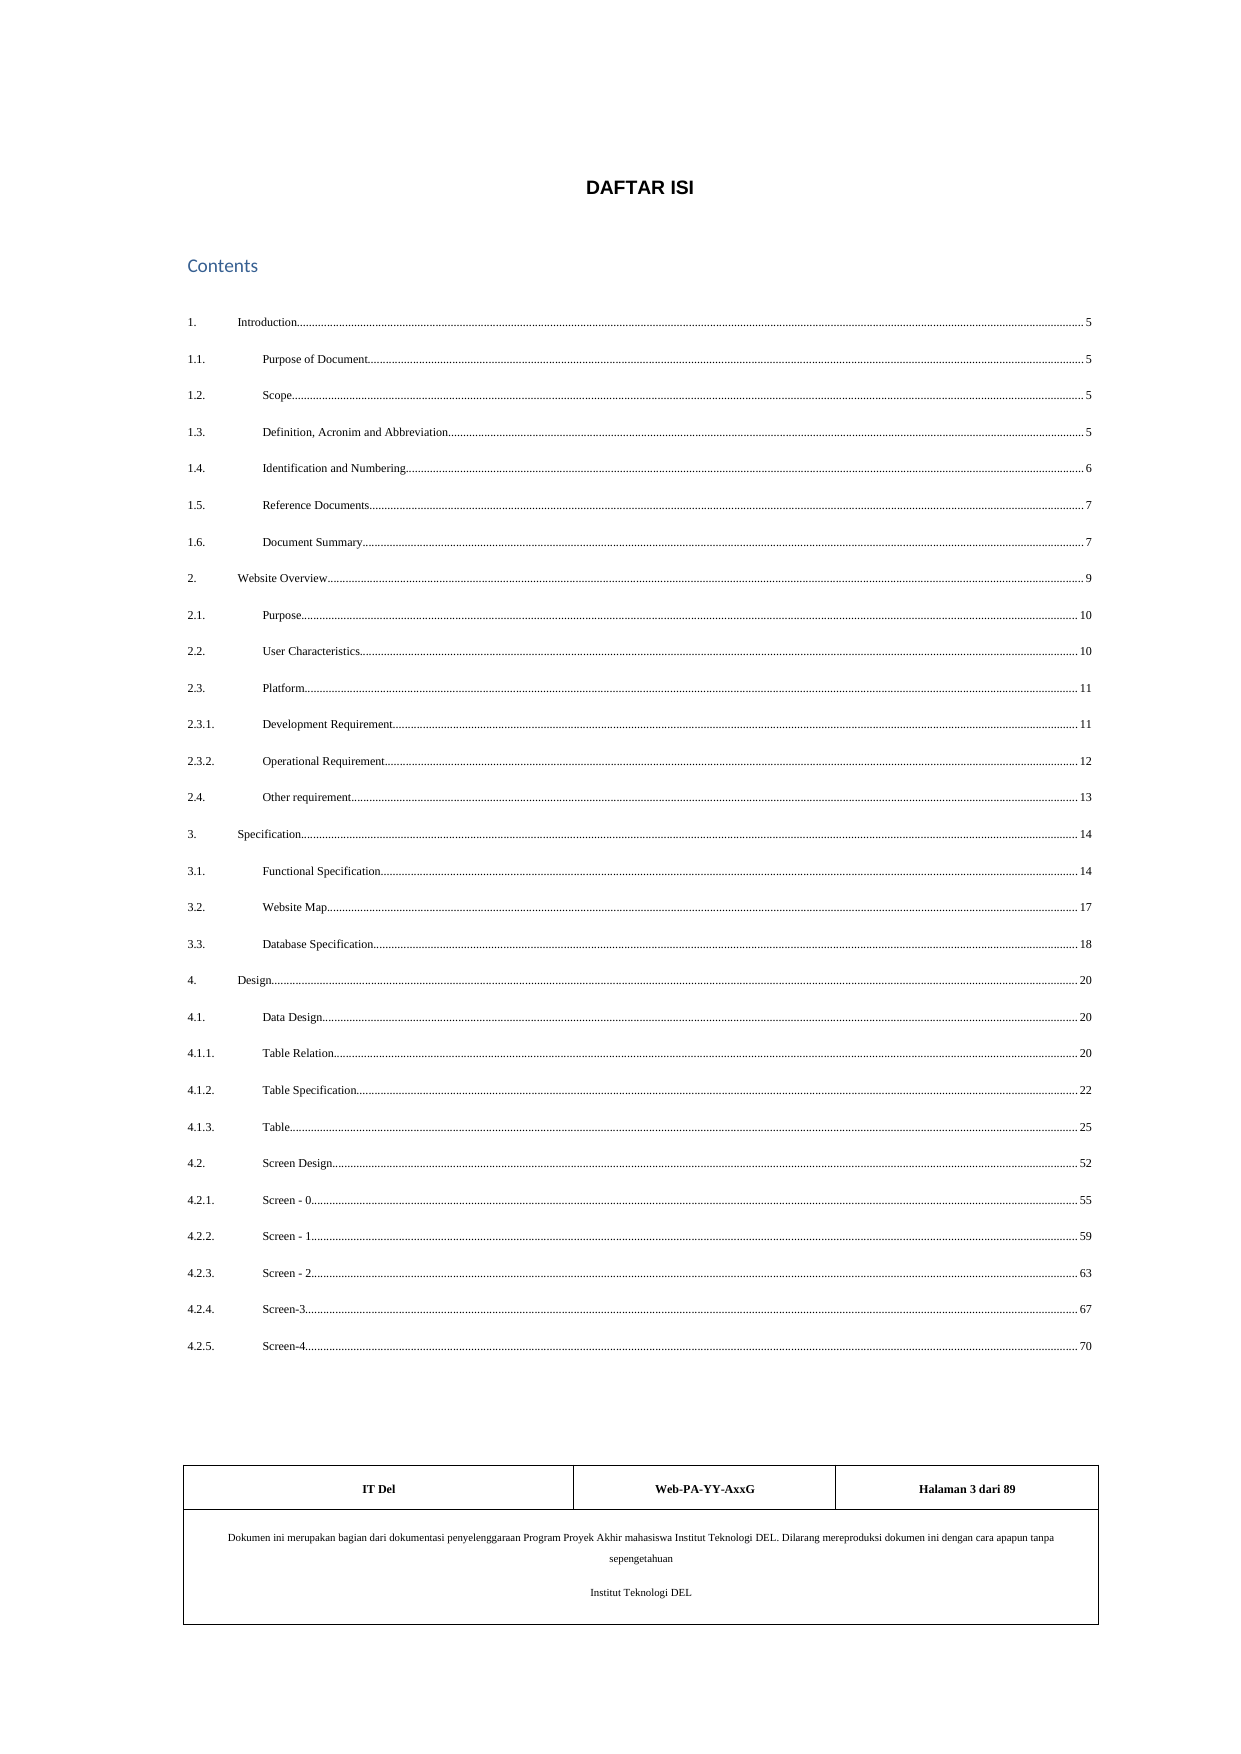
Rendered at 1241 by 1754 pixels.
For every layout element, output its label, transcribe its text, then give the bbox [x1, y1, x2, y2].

text DAFTAR ISI [187, 160, 1092, 199]
